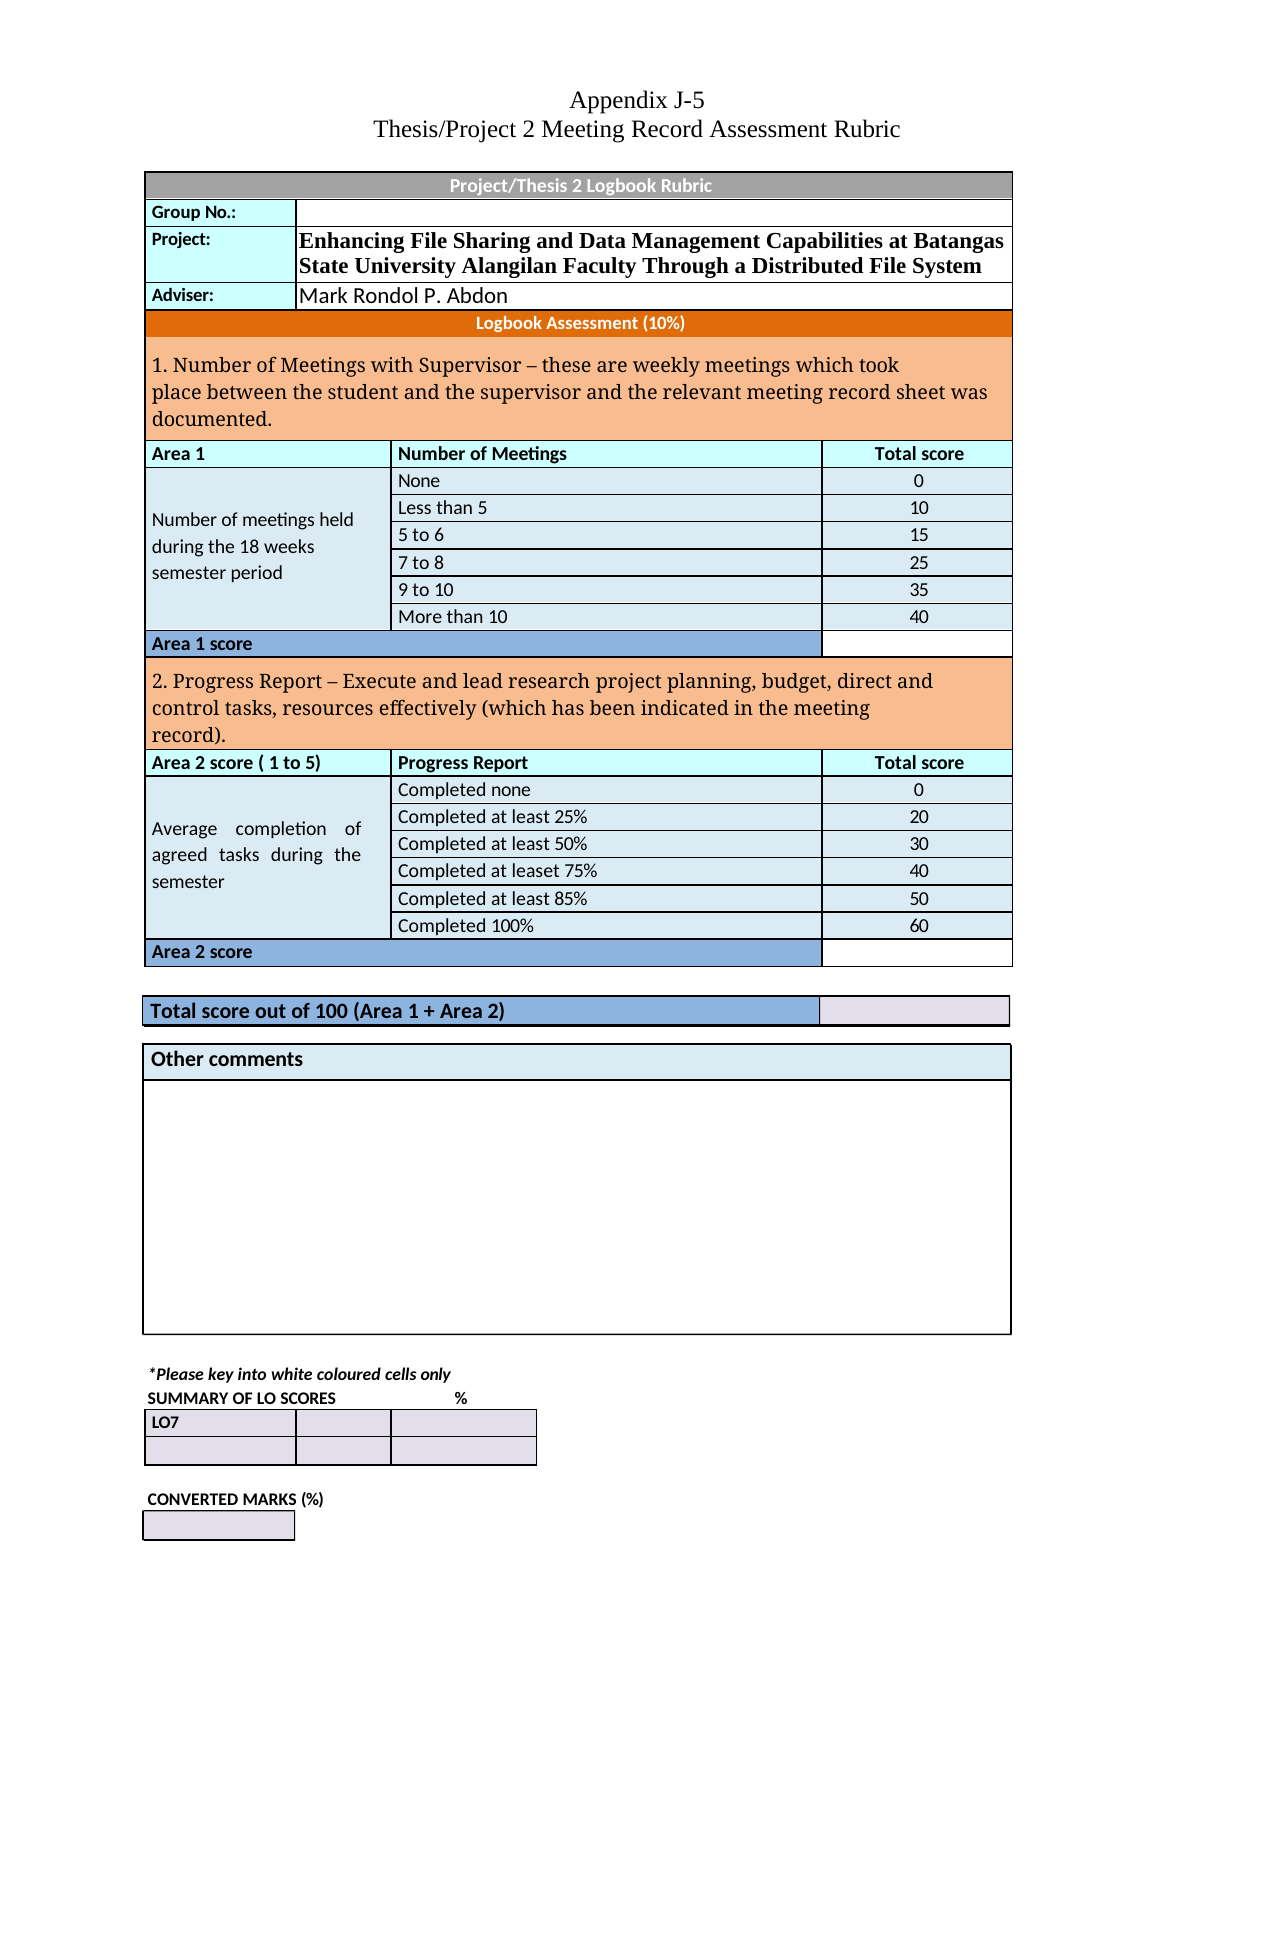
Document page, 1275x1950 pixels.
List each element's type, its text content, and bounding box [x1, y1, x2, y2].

table_cell 9 to 10 [392, 577, 821, 602]
table_cell 25 [823, 550, 1012, 575]
table_cell Total score [823, 441, 1012, 467]
table_cell 5 to 6 [392, 522, 821, 548]
table_cell 7 to 8 [392, 550, 821, 575]
table_cell Enhancing File Sharing and Data Management Capabilities at Batangas State University Alangilan Faculty Through a Distributed File System [297, 227, 1012, 281]
table_cell 2. Progress Report – Execute and lead research project planning, budget, direct and control tasks, resources effectively (which has been indicated in the meeting record). [146, 658, 1012, 749]
table_cell 10 [823, 495, 1012, 521]
table_cell [297, 1437, 390, 1464]
table_cell 0 [823, 468, 1012, 494]
table_cell Logbook Assessment (10%) [146, 311, 1012, 337]
table_cell 40 [823, 858, 1012, 884]
table_cell Area 2 score [146, 940, 821, 966]
table_cell Completed at least 85% [392, 886, 821, 911]
table_header [297, 1410, 390, 1436]
table_cell 0 [823, 777, 1012, 802]
text Thesis/Project 2 Meeting Record Assessment Rubric [372, 114, 901, 142]
table_cell [823, 631, 1012, 656]
table_cell Average completion of agreed tasks during the semester [146, 777, 390, 938]
table_cell 1. Number of Meetings with Supervisor – these are weekly meetings which took place between the student and the supervisor and the relevant meeting record sheet was documented. [146, 337, 1012, 440]
table_cell [146, 1437, 295, 1464]
table_cell Progress Report [392, 750, 821, 775]
table_cell None [392, 468, 821, 494]
table_cell 60 [823, 913, 1012, 938]
table_cell Number of meetings held during the 18 weeks semester period [146, 468, 390, 629]
table_cell Area 1 score [146, 631, 821, 656]
table_cell Project: [146, 227, 295, 281]
table_cell Adviser: [146, 283, 295, 309]
table_cell 20 [823, 804, 1012, 830]
table_header Project/Thesis 2 Logbook Rubric [146, 173, 1012, 198]
table_cell Completed 100% [392, 913, 821, 938]
table_cell Area 2 score ( 1 to 5) [146, 750, 390, 775]
table_header [392, 1410, 536, 1436]
table_cell Mark Rondol P. Abdon [297, 283, 1012, 309]
table_cell Total score [823, 750, 1012, 775]
table_cell [297, 200, 1012, 226]
text *Please key into white coloured cells only [147, 1363, 1214, 1385]
table_cell Group No.: [146, 200, 295, 226]
table_cell 15 [823, 522, 1012, 548]
text Appendix J-5 [372, 85, 902, 114]
table_cell Completed none [392, 777, 821, 802]
table_cell Less than 5 [392, 495, 821, 521]
text SUMMARY OF LO SCORES % [147, 1387, 1214, 1409]
table_cell Completed at least 50% [392, 831, 821, 857]
table_cell 40 [823, 604, 1012, 629]
table_cell [392, 1437, 536, 1464]
table_cell Number of Meetings [392, 441, 821, 467]
table_cell More than 10 [392, 604, 821, 629]
table_header LO7 [146, 1410, 295, 1436]
table_cell 50 [823, 886, 1012, 911]
table_cell [823, 940, 1012, 966]
table_cell Completed at leaset 75% [392, 858, 821, 884]
text CONVERTED MARKS (%) [147, 1488, 1214, 1510]
table_cell 35 [823, 577, 1012, 602]
table_cell Completed at least 25% [392, 804, 821, 830]
table_cell Area 1 [146, 441, 390, 467]
table_cell 30 [823, 831, 1012, 857]
